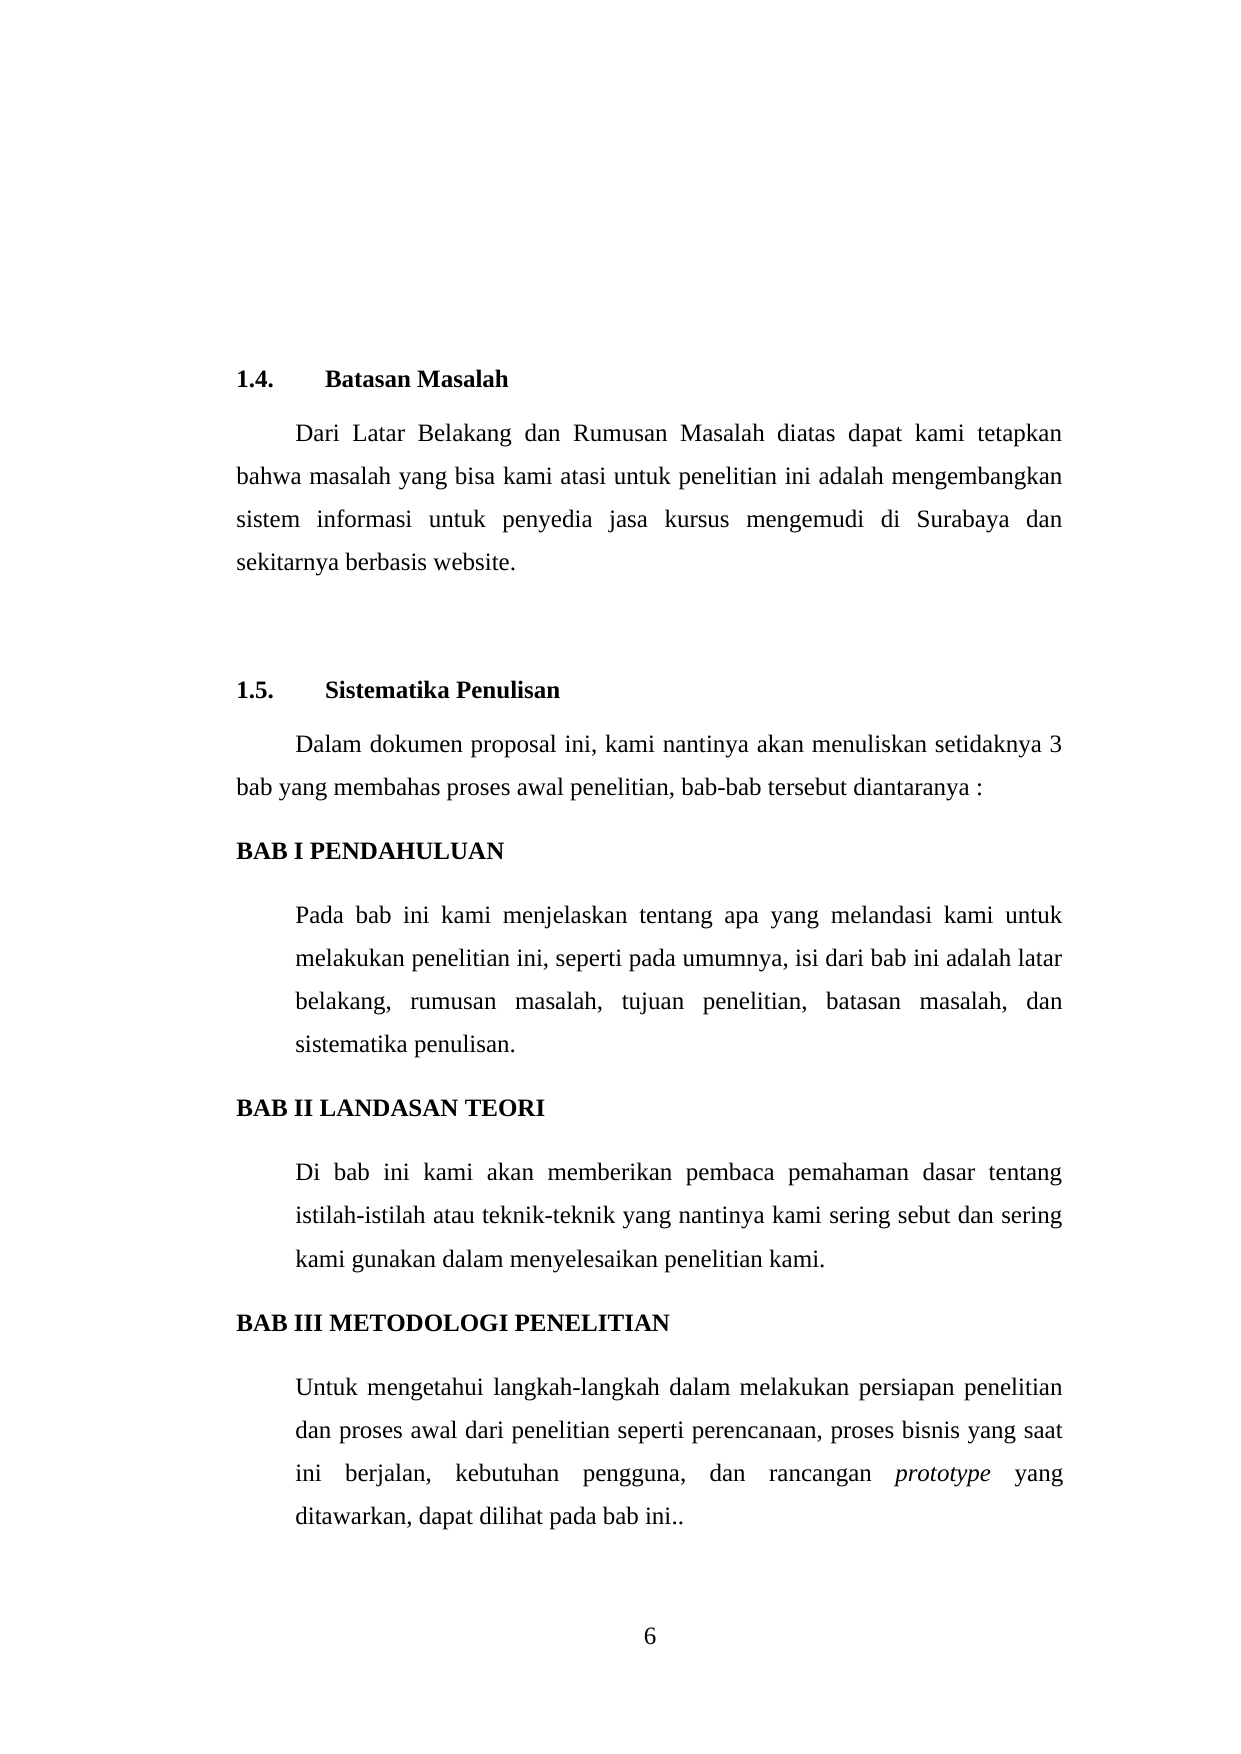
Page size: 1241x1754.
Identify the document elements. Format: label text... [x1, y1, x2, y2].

subtitle Batasan Masalah [236, 364, 1063, 393]
text Dalam dokumen proposal ini, kami nantinya akan menuliskan setidaknya 3 bab yang membahas proses awal penelitian, bab-bab tersebut diantaranya : [236, 729, 1063, 801]
subtitle Sistematika Penulisan [236, 675, 1063, 704]
text Pada bab ini kami menjelaskan tentang apa yang melandasi kami untuk melakukan penelitian ini, seperti pada umumnya, isi dari bab ini adalah latar belakang, rumusan masalah, tujuan penelitian, batasan masalah, dan sistematika penulisan. [295, 900, 1063, 1058]
text BAB I PENDAHULUAN [236, 836, 1063, 865]
text Untuk mengetahui langkah-langkah dalam melakukan persiapan penelitian dan proses awal dari penelitian seperti perencanaan, proses bisnis yang saat ini berjalan, kebutuhan pengguna, dan rancangan prototype yang ditawarkan, dapat dilihat pada bab ini.. [295, 1372, 1063, 1530]
text Di bab ini kami akan memberikan pembaca pemahaman dasar tentang istilah-istilah atau teknik-teknik yang nantinya kami sering sebut dan sering kami gunakan dalam menyelesaikan penelitian kami. [295, 1157, 1063, 1272]
text BAB III METODOLOGI PENELITIAN [236, 1308, 1063, 1336]
text BAB II LANDASAN TEORI [236, 1093, 1063, 1122]
text Dari Latar Belakang dan Rumusan Masalah diatas dapat kami tetapkan bahwa masalah yang bisa kami atasi untuk penelitian ini adalah mengembangkan sistem informasi untuk penyedia jasa kursus mengemudi di Surabaya dan sekitarnya berbasis website. [236, 418, 1063, 576]
